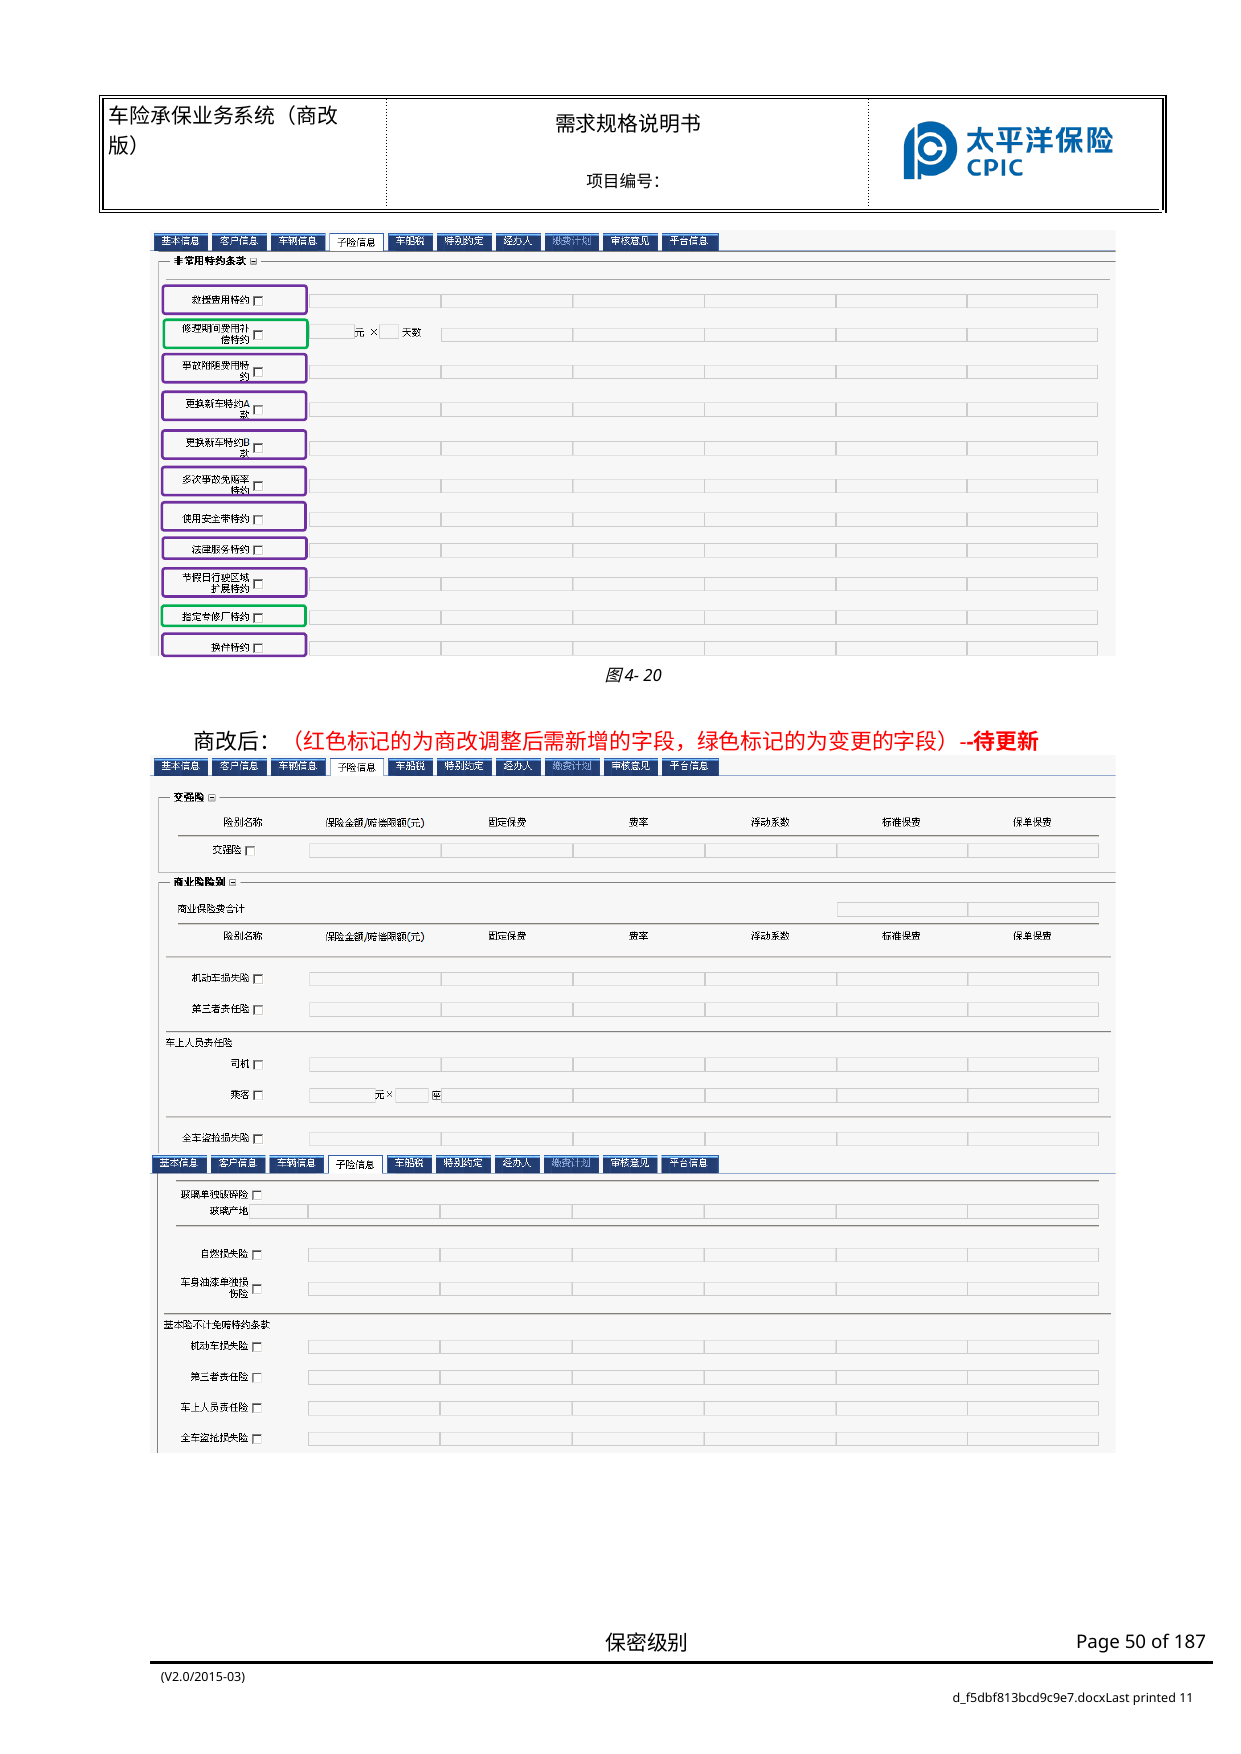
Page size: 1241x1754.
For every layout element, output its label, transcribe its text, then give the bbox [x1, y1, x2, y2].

text 图4- 20 [150, 662, 1116, 687]
picture [164, 635, 304, 654]
picture [150, 755, 1116, 1453]
picture [900, 117, 1117, 183]
text 商改后：（红色标记的为商改调整后需新增的字段，绿色标记的为变更的字段）--待更新 [150, 724, 1116, 755]
picture [150, 230, 1116, 656]
